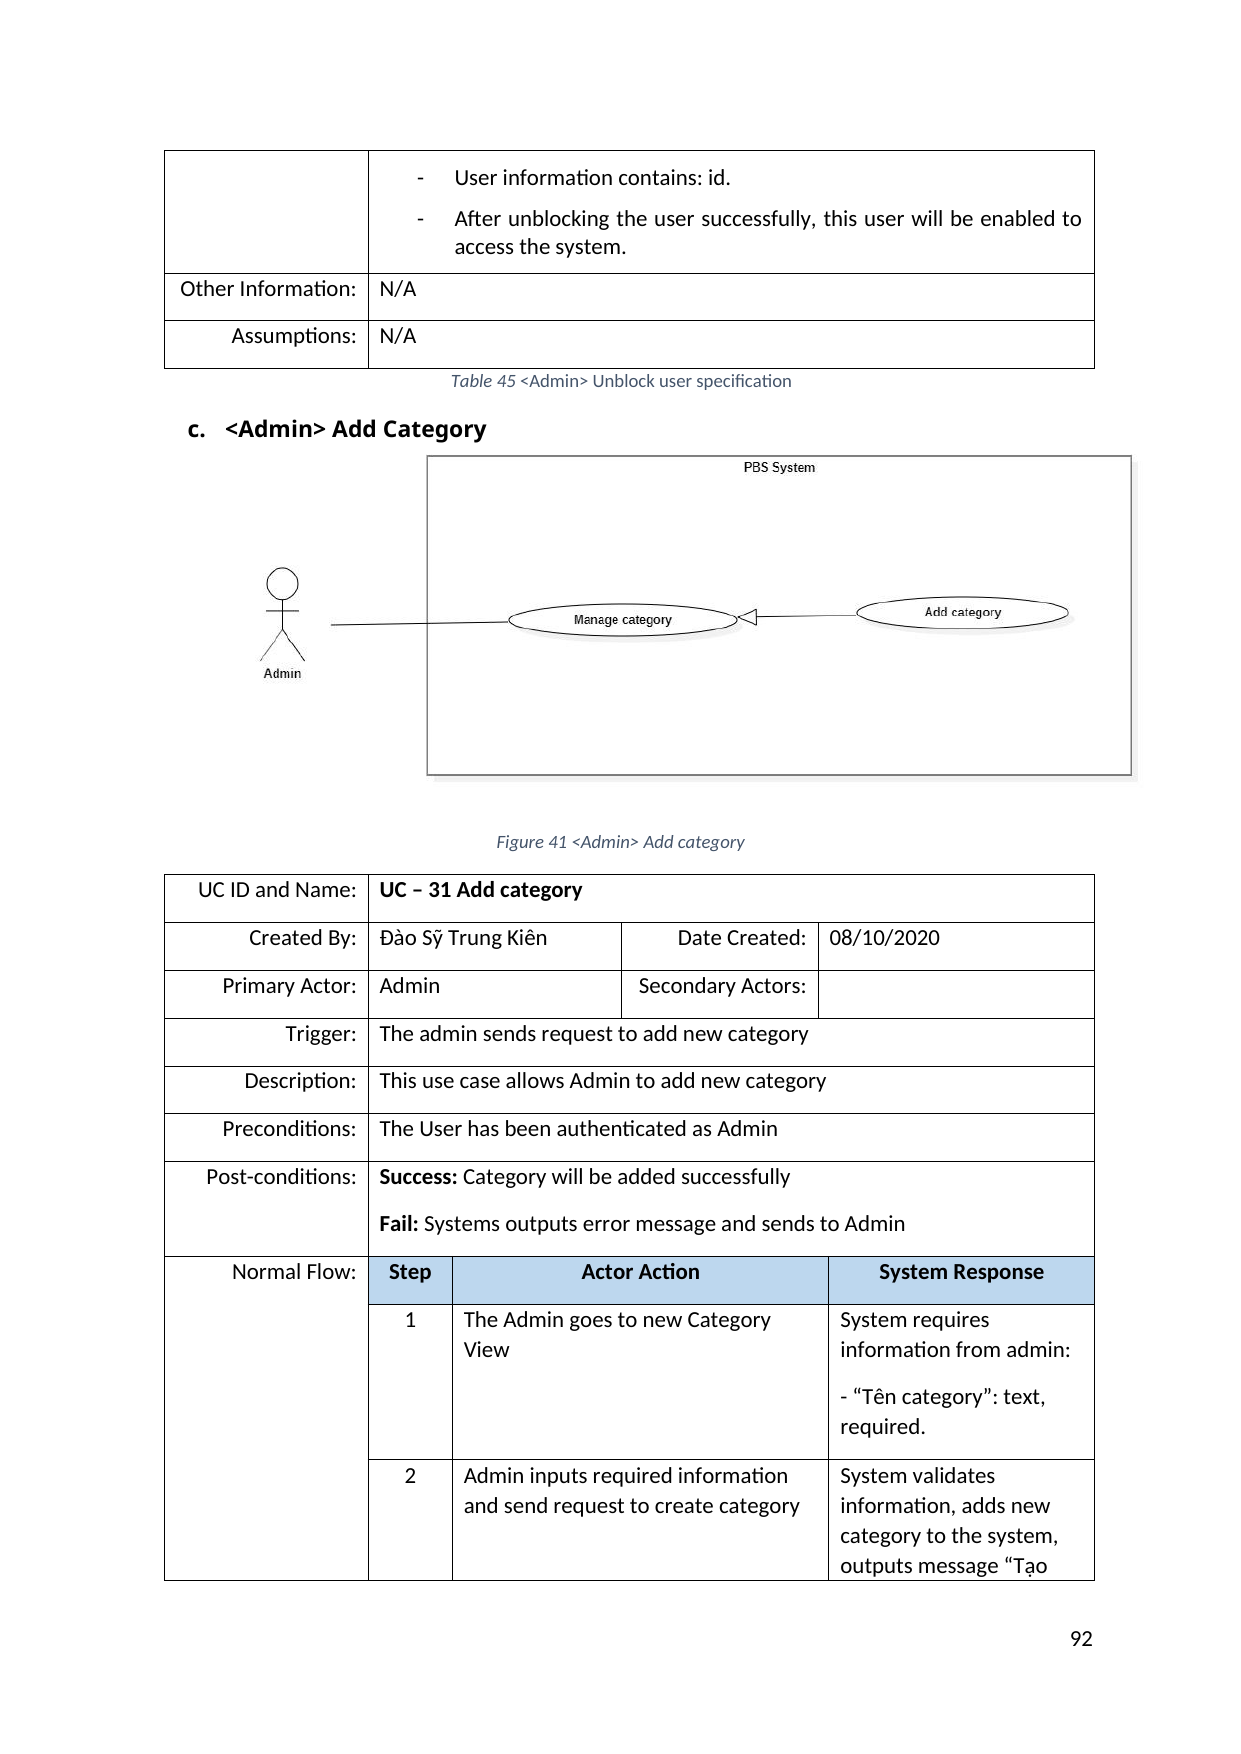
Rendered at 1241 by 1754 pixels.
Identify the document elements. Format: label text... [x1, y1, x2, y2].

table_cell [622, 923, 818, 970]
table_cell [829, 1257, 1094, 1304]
subtitle <Admin> Add Category [187, 413, 1093, 444]
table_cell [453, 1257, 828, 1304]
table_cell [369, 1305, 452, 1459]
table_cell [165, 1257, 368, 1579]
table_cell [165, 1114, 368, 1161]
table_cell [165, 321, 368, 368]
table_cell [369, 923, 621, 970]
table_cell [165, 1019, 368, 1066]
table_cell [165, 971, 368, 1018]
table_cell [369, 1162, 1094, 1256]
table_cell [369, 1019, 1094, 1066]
text Figure 41 <Admin> Add category [150, 831, 1093, 853]
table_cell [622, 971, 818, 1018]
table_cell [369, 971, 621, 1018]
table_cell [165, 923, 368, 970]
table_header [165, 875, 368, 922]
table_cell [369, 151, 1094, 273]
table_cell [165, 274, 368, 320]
text Table 45 <Admin> Unblock user specification [150, 369, 1093, 392]
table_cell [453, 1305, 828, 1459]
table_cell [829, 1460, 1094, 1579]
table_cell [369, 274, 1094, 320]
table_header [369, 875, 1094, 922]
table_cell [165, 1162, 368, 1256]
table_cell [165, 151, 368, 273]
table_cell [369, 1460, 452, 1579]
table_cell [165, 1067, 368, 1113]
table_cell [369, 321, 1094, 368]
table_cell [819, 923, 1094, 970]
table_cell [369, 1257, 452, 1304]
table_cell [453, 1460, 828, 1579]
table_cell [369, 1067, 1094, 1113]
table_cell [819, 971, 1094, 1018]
picture [225, 446, 1168, 812]
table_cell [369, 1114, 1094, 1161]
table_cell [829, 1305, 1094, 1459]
